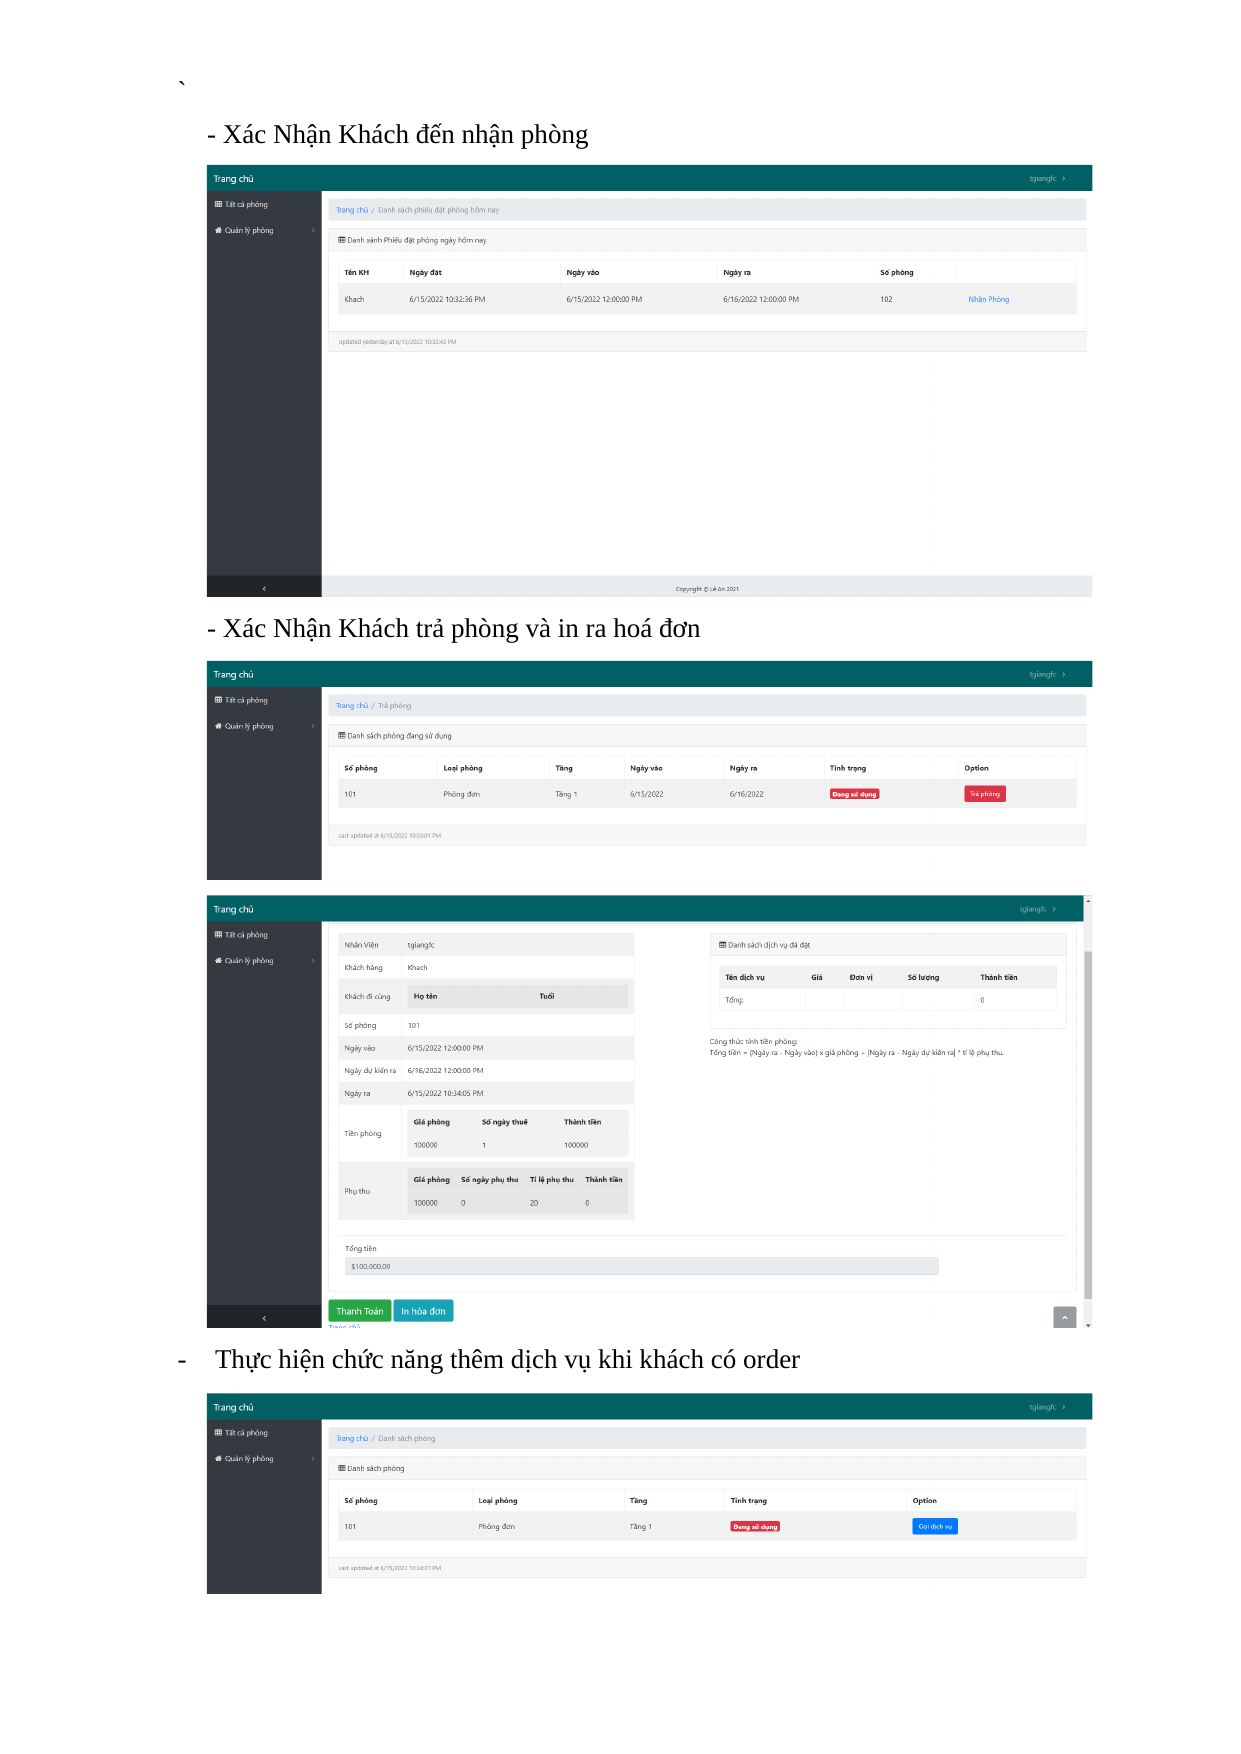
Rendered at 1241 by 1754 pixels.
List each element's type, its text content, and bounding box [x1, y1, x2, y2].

text - Xác Nhận Khách trả phòng và in ra hoá đơn [177, 612, 1122, 643]
picture [206, 164, 1093, 597]
picture [206, 658, 1093, 880]
picture [206, 1393, 1093, 1594]
text - Xác Nhận Khách đến nhận phòng [177, 118, 1122, 149]
picture [206, 895, 1093, 1328]
list Thực hiện chức năng thêm dịch vụ khi khách có order [177, 1343, 1122, 1374]
